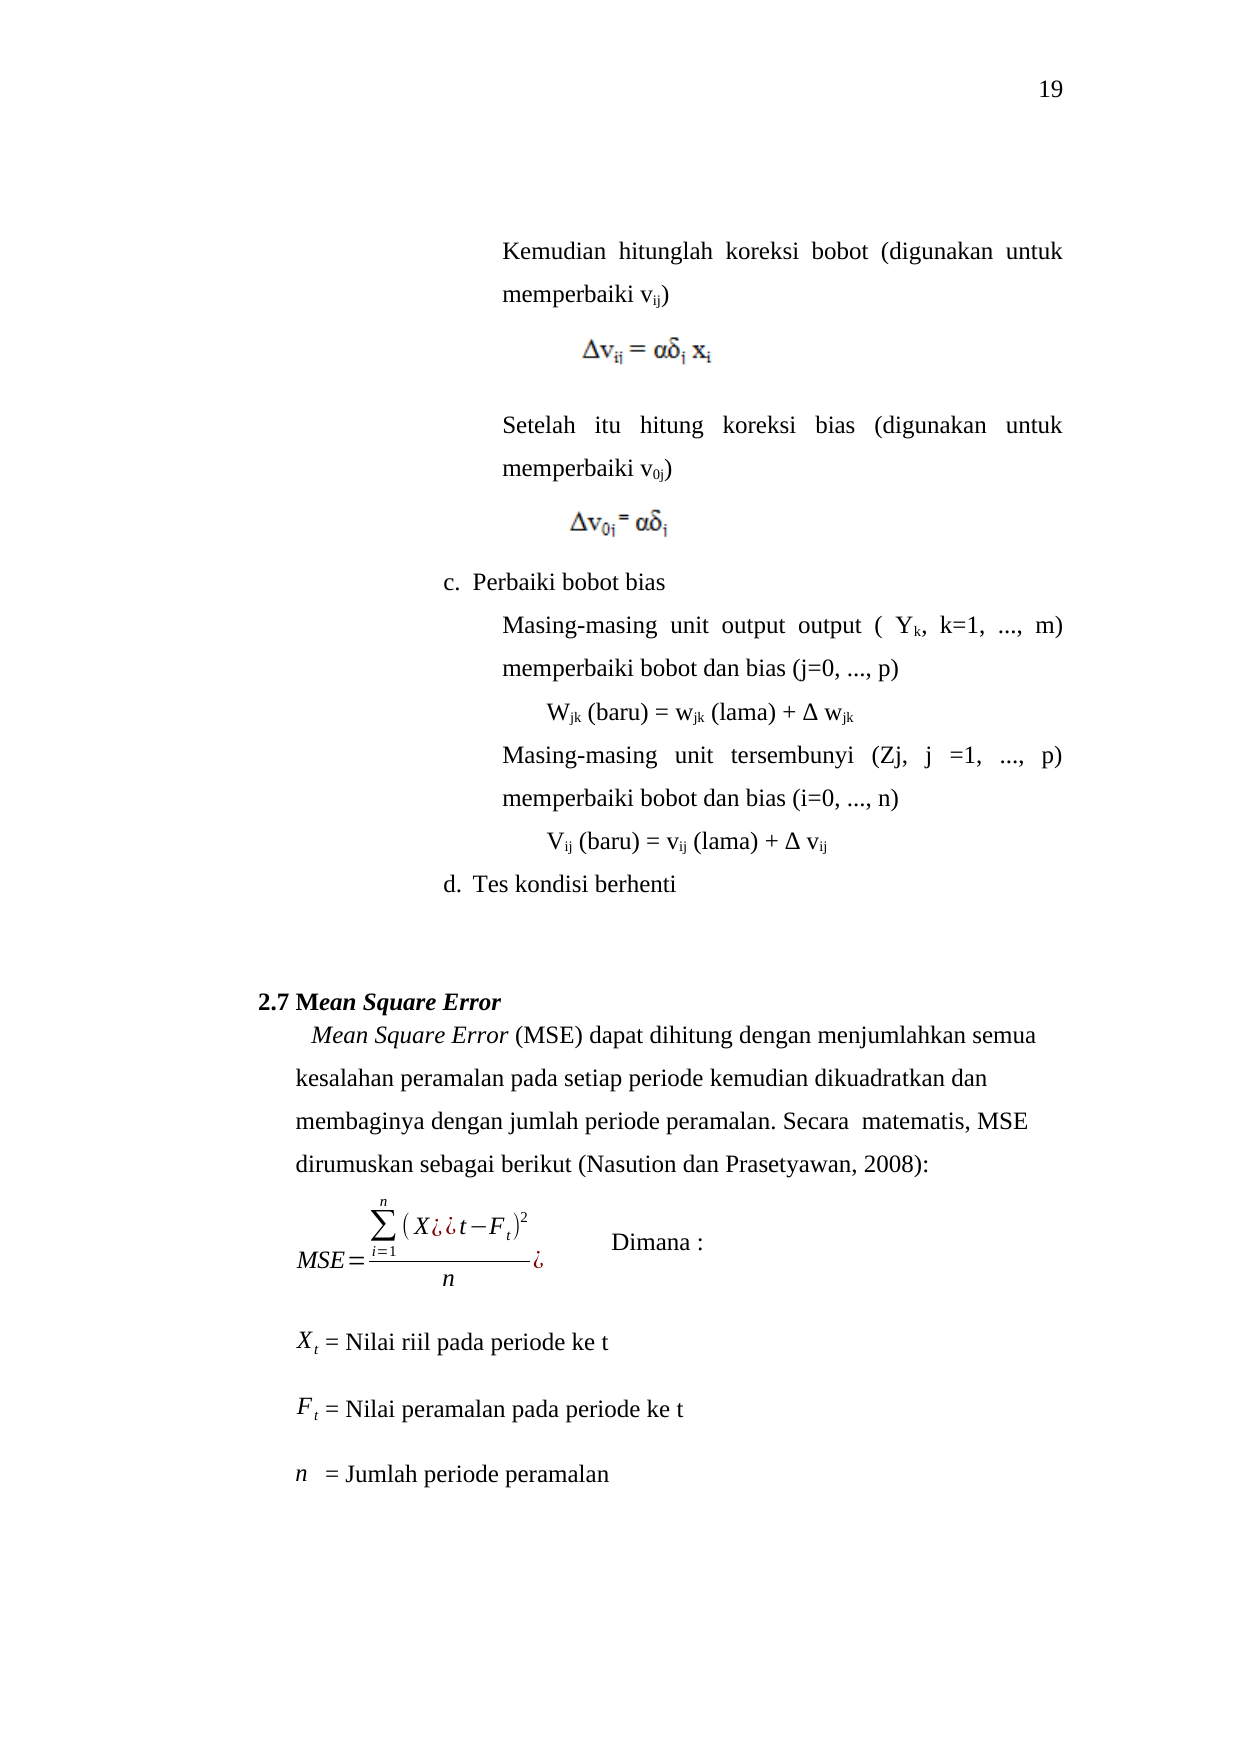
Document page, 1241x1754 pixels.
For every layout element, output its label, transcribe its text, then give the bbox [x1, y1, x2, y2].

text = Nilai peramalan pada periode ke t [295, 1393, 1063, 1424]
list Setelah itu hitung koreksi bias (digunakan untuk memperbaiki v0j) [502, 410, 1063, 482]
list Kemudian hitunglah koreksi bobot (digunakan untuk memperbaiki vij) [502, 236, 1063, 308]
list Masing-masing unit tersembunyi (Zj, j =1, ..., p) memperbaiki bobot dan bias (i=0, ..., n) [502, 740, 1063, 812]
text = Nilai riil pada periode ke t [295, 1326, 1063, 1358]
list Tes kondisi berhenti [443, 869, 1063, 898]
list Masing-masing unit output output ( Yk, k=1, ..., m) memperbaiki bobot dan bias (j=0, ..., p) [502, 610, 1063, 682]
list Wjk (baru) = wjk (lama) + ∆ wjk [546, 697, 1063, 725]
list Perbaiki bobot bias [443, 567, 1063, 596]
text Mean Square Error (MSE) dapat dihitung dengan menjumlahkan semua kesalahan peramalan pada setiap periode kemudian dikuadratkan dan membaginya dengan jumlah periode peramalan. Secara matematis, MSE dirumuskan sebagai berikut (Nasution dan Prasetyawan, 2008): Dimana : [295, 1020, 1063, 1291]
list Vij (baru) = vij (lama) + ∆ vij [546, 826, 1063, 855]
picture [561, 496, 690, 553]
text = Jumlah periode peramalan [295, 1459, 1063, 1488]
picture [561, 322, 741, 396]
subtitle Mean Square Error [258, 987, 1063, 1016]
